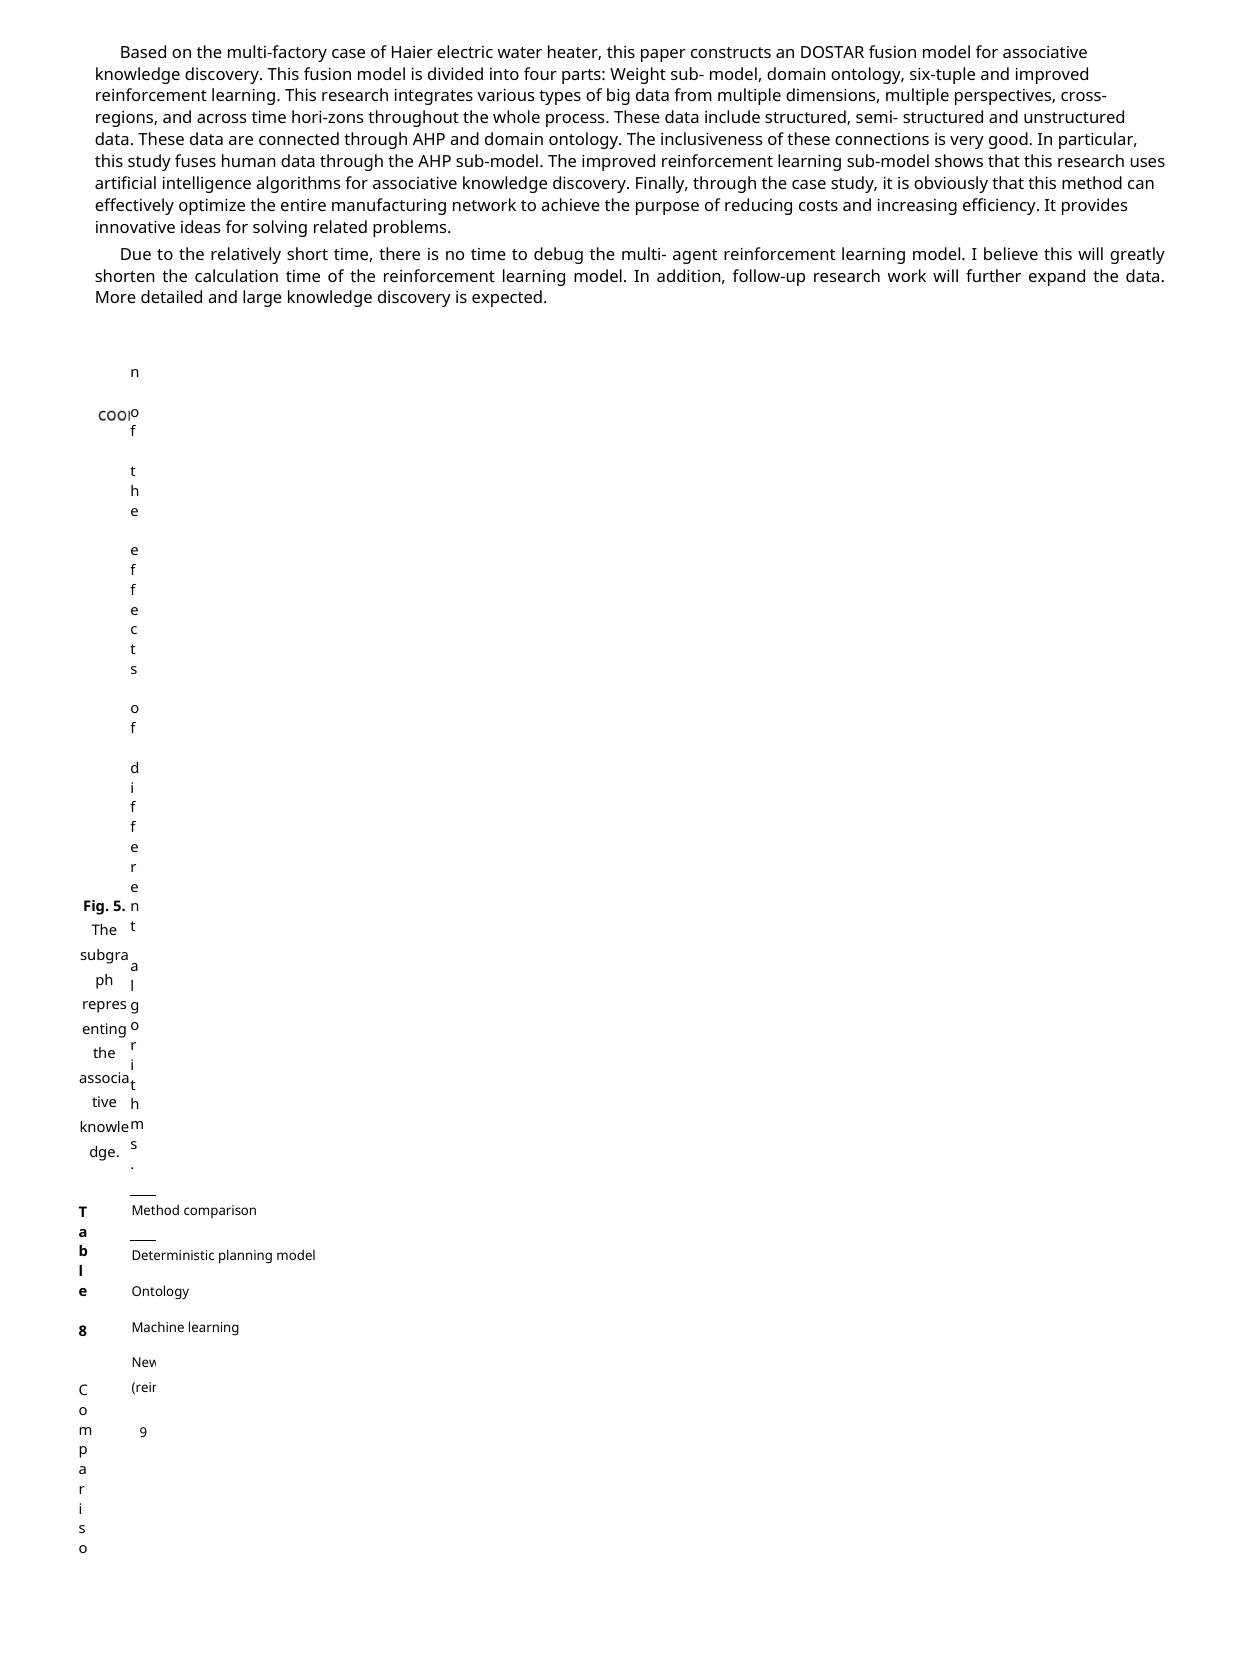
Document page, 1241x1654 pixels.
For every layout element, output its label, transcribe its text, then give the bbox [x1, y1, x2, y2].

text Due to the relatively short time, there is no time to debug the multi- agent reinforcement learning model. I believe this will greatly shorten the calculation time of the reinforcement learning model. In addition, follow-up research work will further expand the data. More detailed and large knowledge discovery is expected. [94, 243, 1167, 308]
table_header Method comparison [130, 1196, 156, 1240]
picture [97, 361, 131, 879]
text Fig. 5. The subgraph representing the associative knowledge. [78, 892, 130, 1162]
text 9 [130, 1420, 156, 1442]
text Based on the multi-factory case of Haier electric water heater, this paper constructs an DOSTAR fusion model for associative knowledge discovery. This fusion model is divided into four parts: Weight sub- model, domain ontology, six-tuple and improved reinforcement learning. This research integrates various types of big data from multiple dimensions, multiple perspectives, cross-regions, and across time hori-zons throughout the whole process. These data include structured, semi- structured and unstructured data. These data are connected through AHP and domain ontology. The inclusiveness of these connections is very good. In particular, this study fuses human data through the AHP sub-model. The improved reinforcement learning sub-model shows that this research uses artificial intelligence algorithms for associative knowledge discovery. Finally, through the case study, it is obviously that this method can effectively optimize the entire manufacturing network to achieve the purpose of reducing costs and increasing efficiency. It provides innovative ideas for solving related problems. [94, 41, 1169, 237]
table_cell Ontology [130, 1271, 156, 1307]
